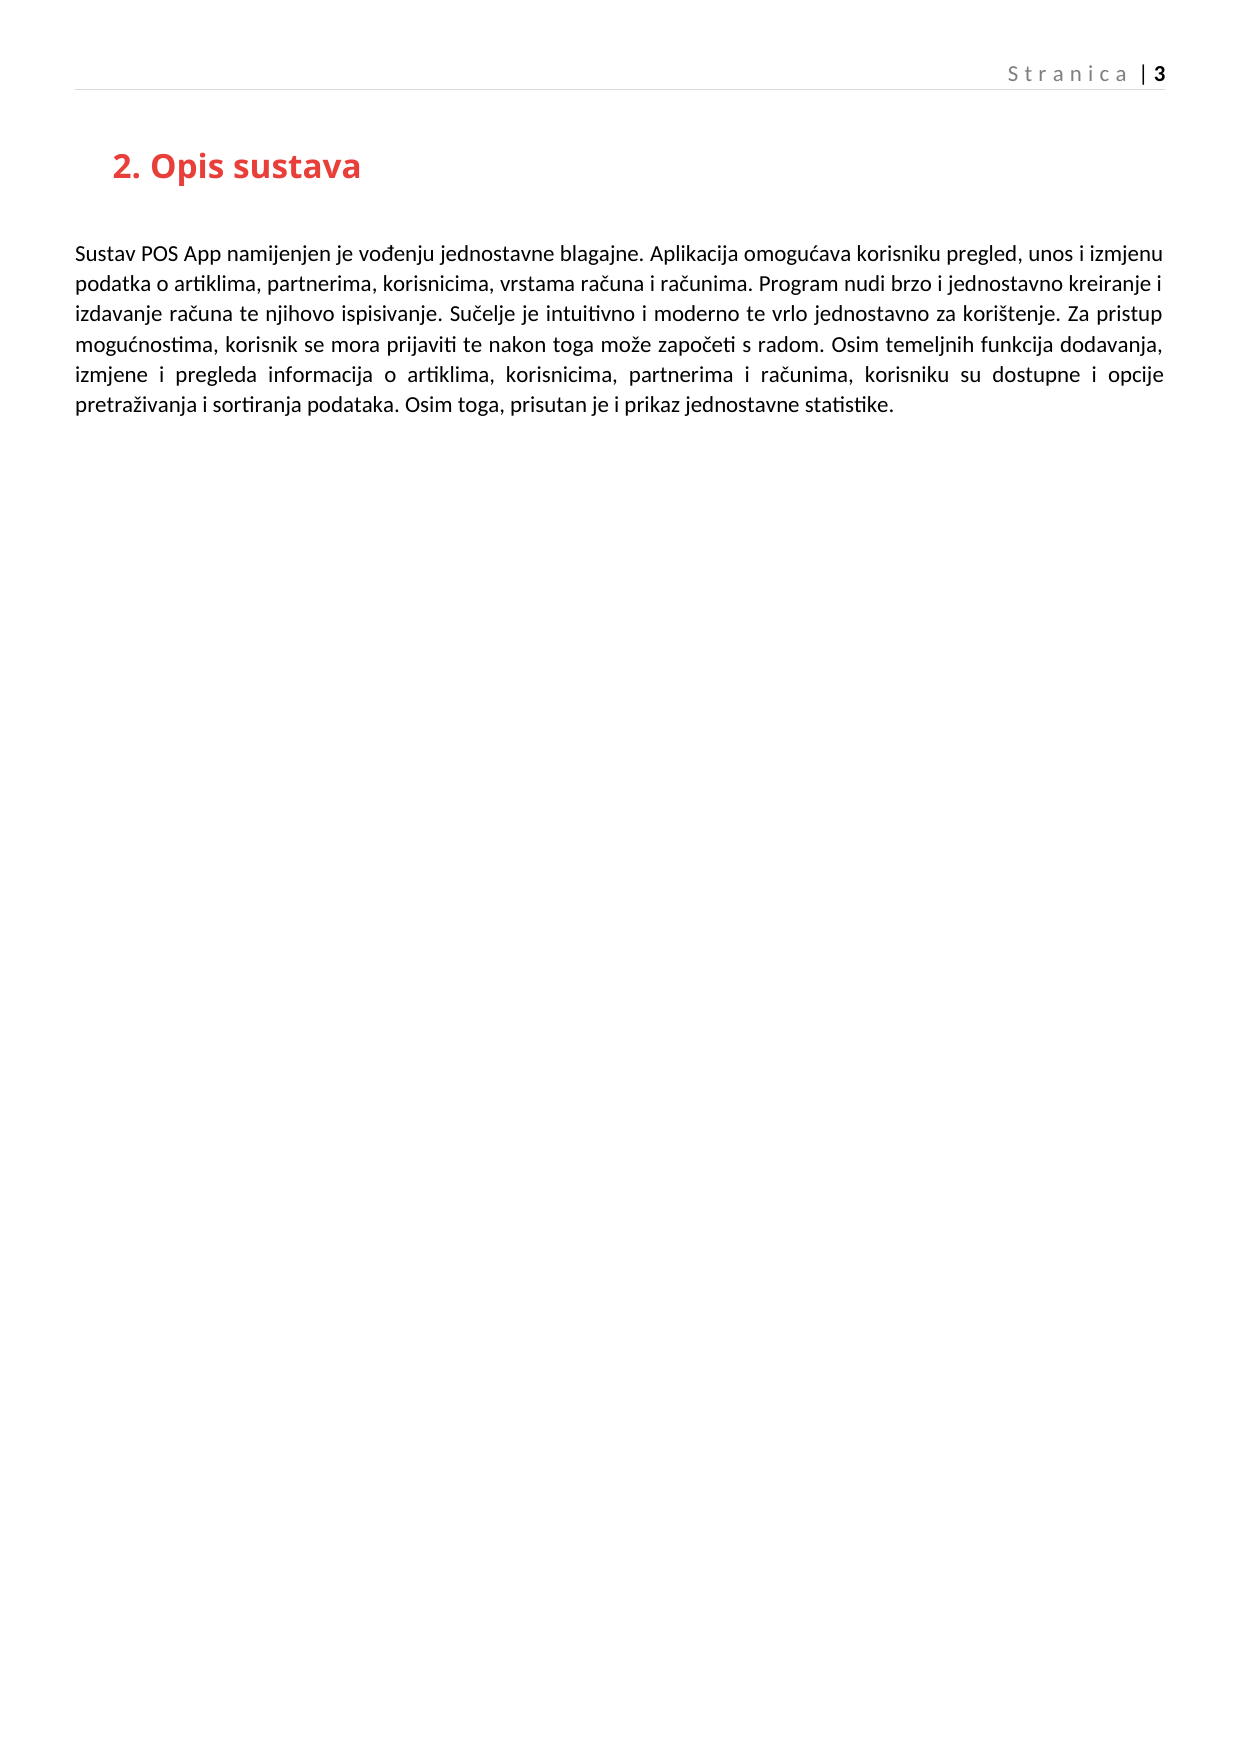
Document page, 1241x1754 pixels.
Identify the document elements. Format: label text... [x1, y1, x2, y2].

text Sustav POS App namijenjen je vođenju jednostavne blagajne. Aplikacija omogućava korisniku pregled, unos i izmjenu podatka o artiklima, partnerima, korisnicima, vrstama računa i računima. Program nudi brzo i jednostavno kreiranje i izdavanje računa te njihovo ispisivanje. Sučelje je intuitivno i moderno te vrlo jednostavno za korištenje. Za pristup mogućnostima, korisnik se mora prijaviti te nakon toga može započeti s radom. Osim temeljnih funkcija dodavanja, izmjene i pregleda informacija o artiklima, korisnicima, partnerima i računima, korisniku su dostupne i opcije pretraživanja i sortiranja podataka. Osim toga, prisutan je i prikaz jednostavne statistike. [75, 239, 1165, 418]
subtitle Opis sustava [112, 143, 1165, 189]
